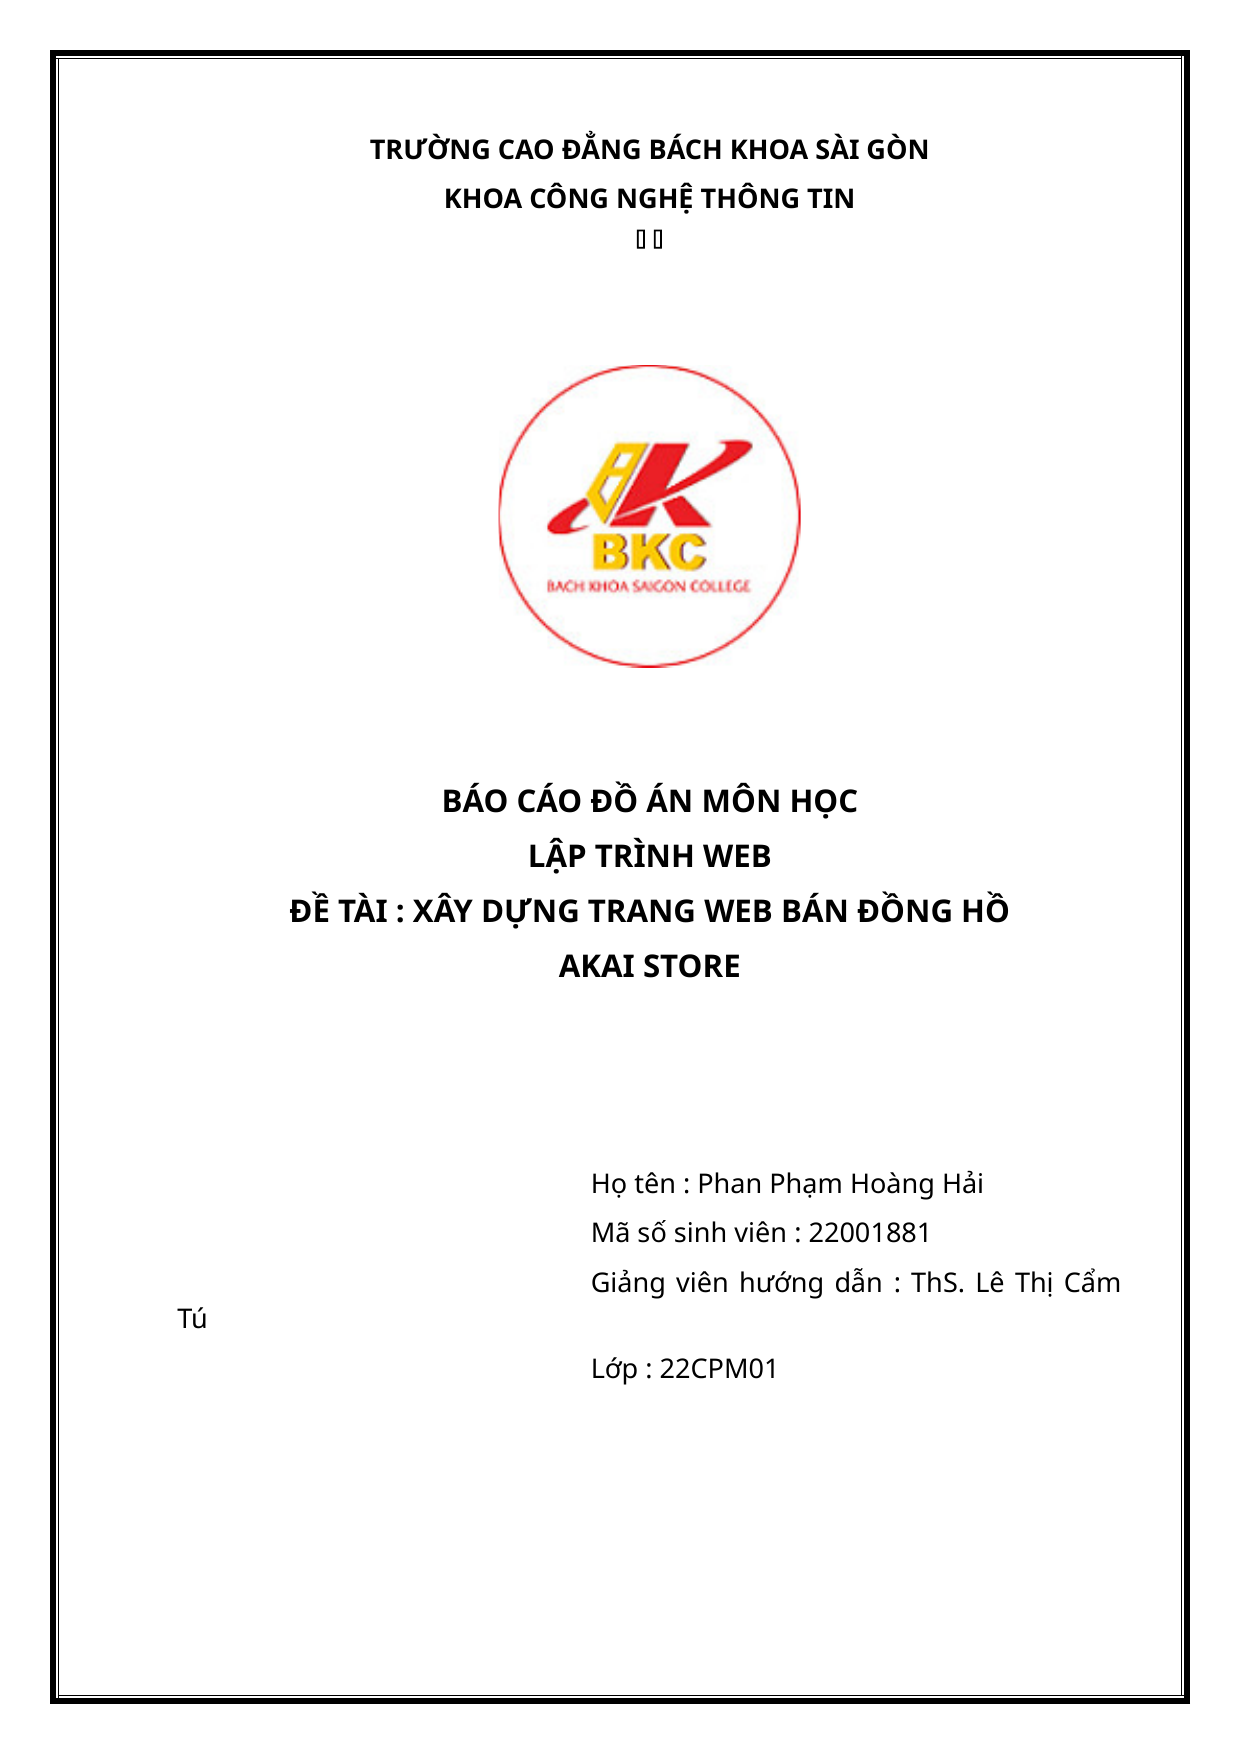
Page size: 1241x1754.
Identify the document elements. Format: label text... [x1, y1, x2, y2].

picture [498, 365, 801, 668]
text KHOA CÔNG NGHỆ THÔNG TIN [177, 180, 1122, 217]
text Lớp : 22CPM01 [177, 1349, 1122, 1386]
text Mã số sinh viên : 22001881 [177, 1214, 1122, 1251]
text TRƯỜNG CAO ĐẲNG BÁCH KHOA SÀI GÒN [177, 131, 1122, 167]
text Giảng viên hướng dẫn : ThS. Lê Thị Cẩm Tú [177, 1263, 1122, 1337]
text AKAI STORE [177, 944, 1122, 987]
text ĐỀ TÀI : XÂY DỰNG TRANG WEB BÁN ĐỒNG HỒ [177, 889, 1122, 931]
text Họ tên : Phan Phạm Hoàng Hải [177, 1164, 1122, 1201]
text BÁO CÁO ĐỒ ÁN MÔN HỌC [177, 779, 1122, 821]
text LẬP TRÌNH WEB [177, 834, 1122, 876]
